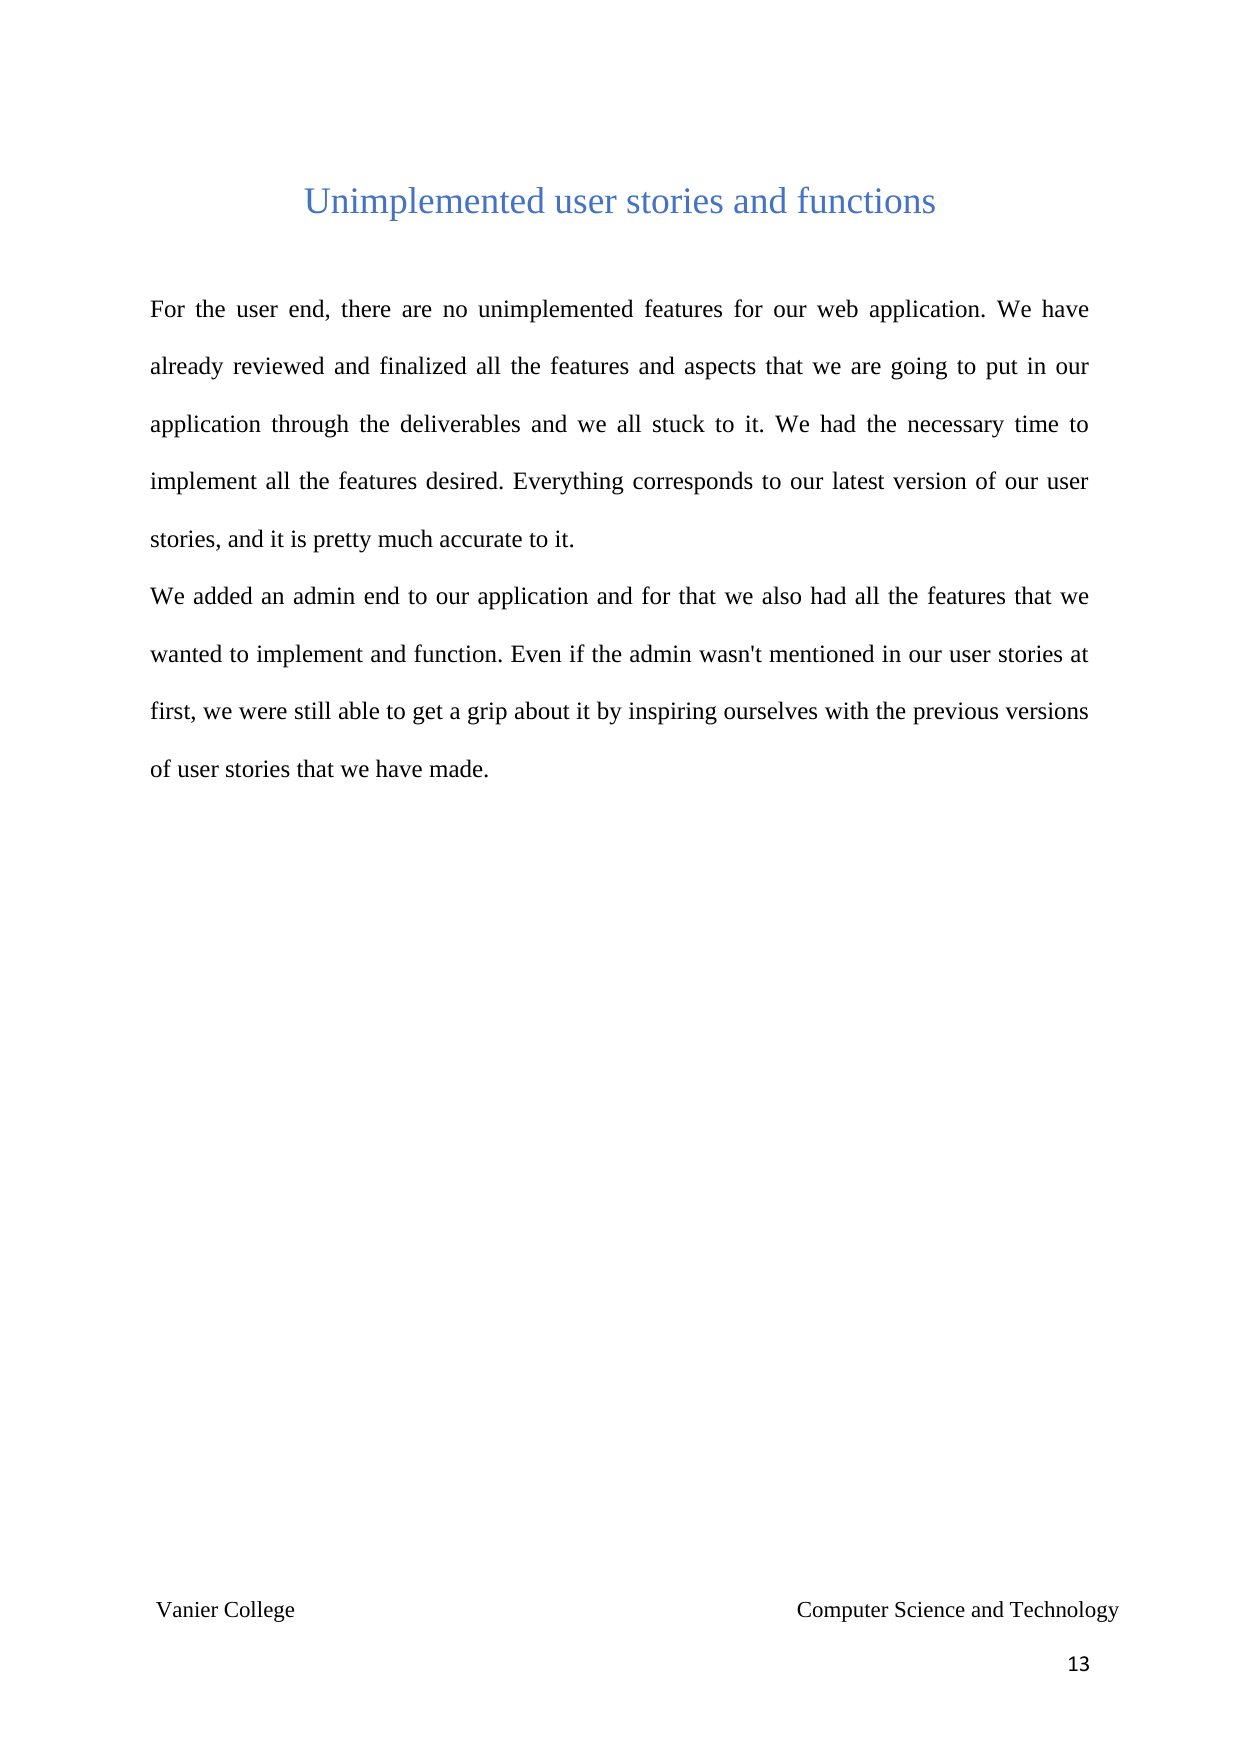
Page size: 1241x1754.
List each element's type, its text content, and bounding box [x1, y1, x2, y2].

text Unimplemented user stories and functions [150, 179, 1090, 222]
text For the user end, there are no unimplemented features for our web application. We have already reviewed and finalized all the features and aspects that we are going to put in our application through the deliverables and we all stuck to it. We had the necessary time to implement all the features desired. Everything corresponds to our latest version of our user stories, and it is pretty much accurate to it. [150, 294, 1090, 552]
text We added an admin end to our application and for that we also had all the features that we wanted to implement and function. Even if the admin wasn't mentioned in our user stories at first, we were still able to get a grip about it by inspiring ourselves with the previous versions of user stories that we have made. [150, 581, 1090, 782]
